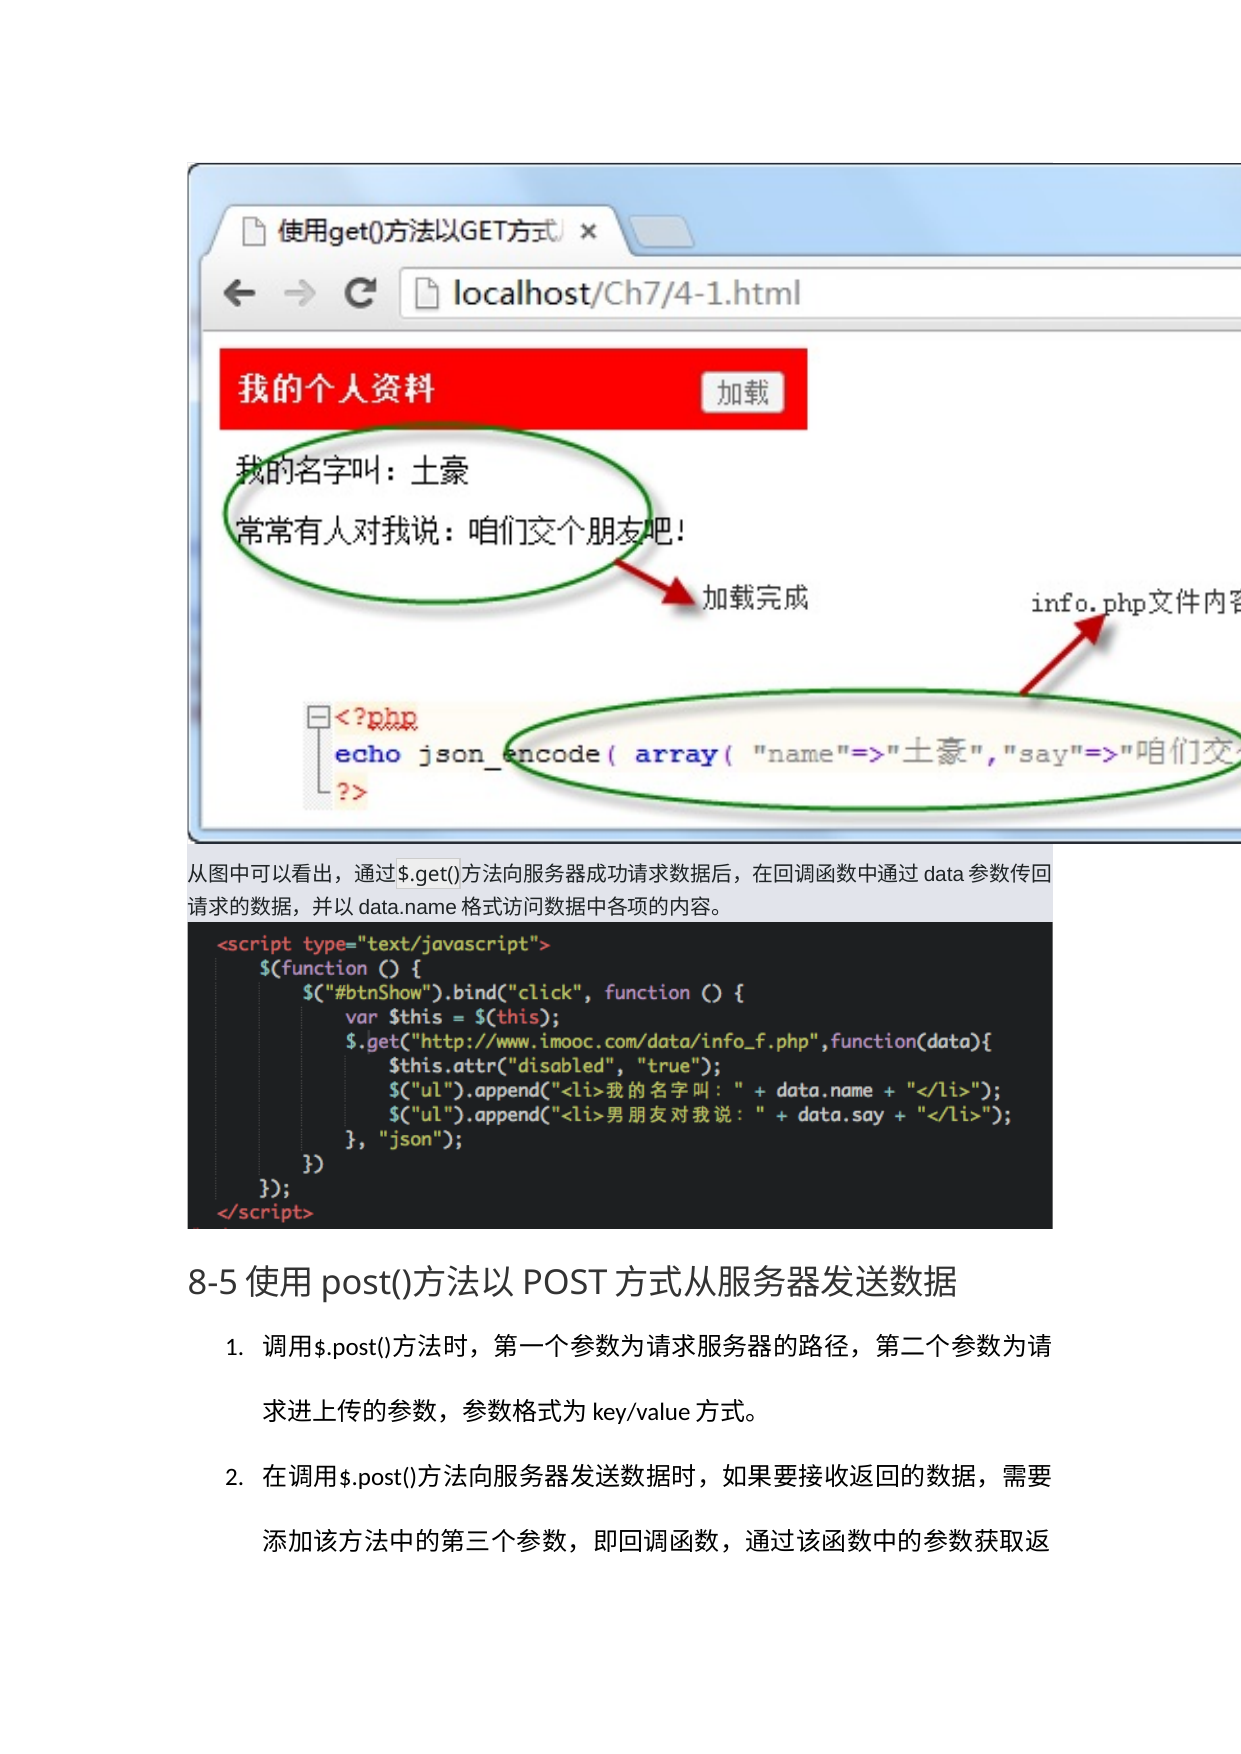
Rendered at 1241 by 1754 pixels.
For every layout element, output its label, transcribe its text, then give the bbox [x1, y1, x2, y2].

picture [187, 922, 1053, 1229]
subtitle 8-5使用post()方法以POST方式从服务器发送数据 [187, 1247, 1053, 1312]
text 从图中可以看出，通过$.get()方法向服务器成功请求数据后，在回调函数中通过data参数传回请求的数据，并以data.name格式访问数据中各项的内容。 [187, 857, 1053, 922]
picture [187, 163, 1241, 844]
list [225, 1442, 1053, 1572]
list 调用$.post()方法时，第一个参数为请求服务器的路径，第二个参数为请求进上传的参数，参数格式为key/value方式。 [225, 1312, 1053, 1442]
